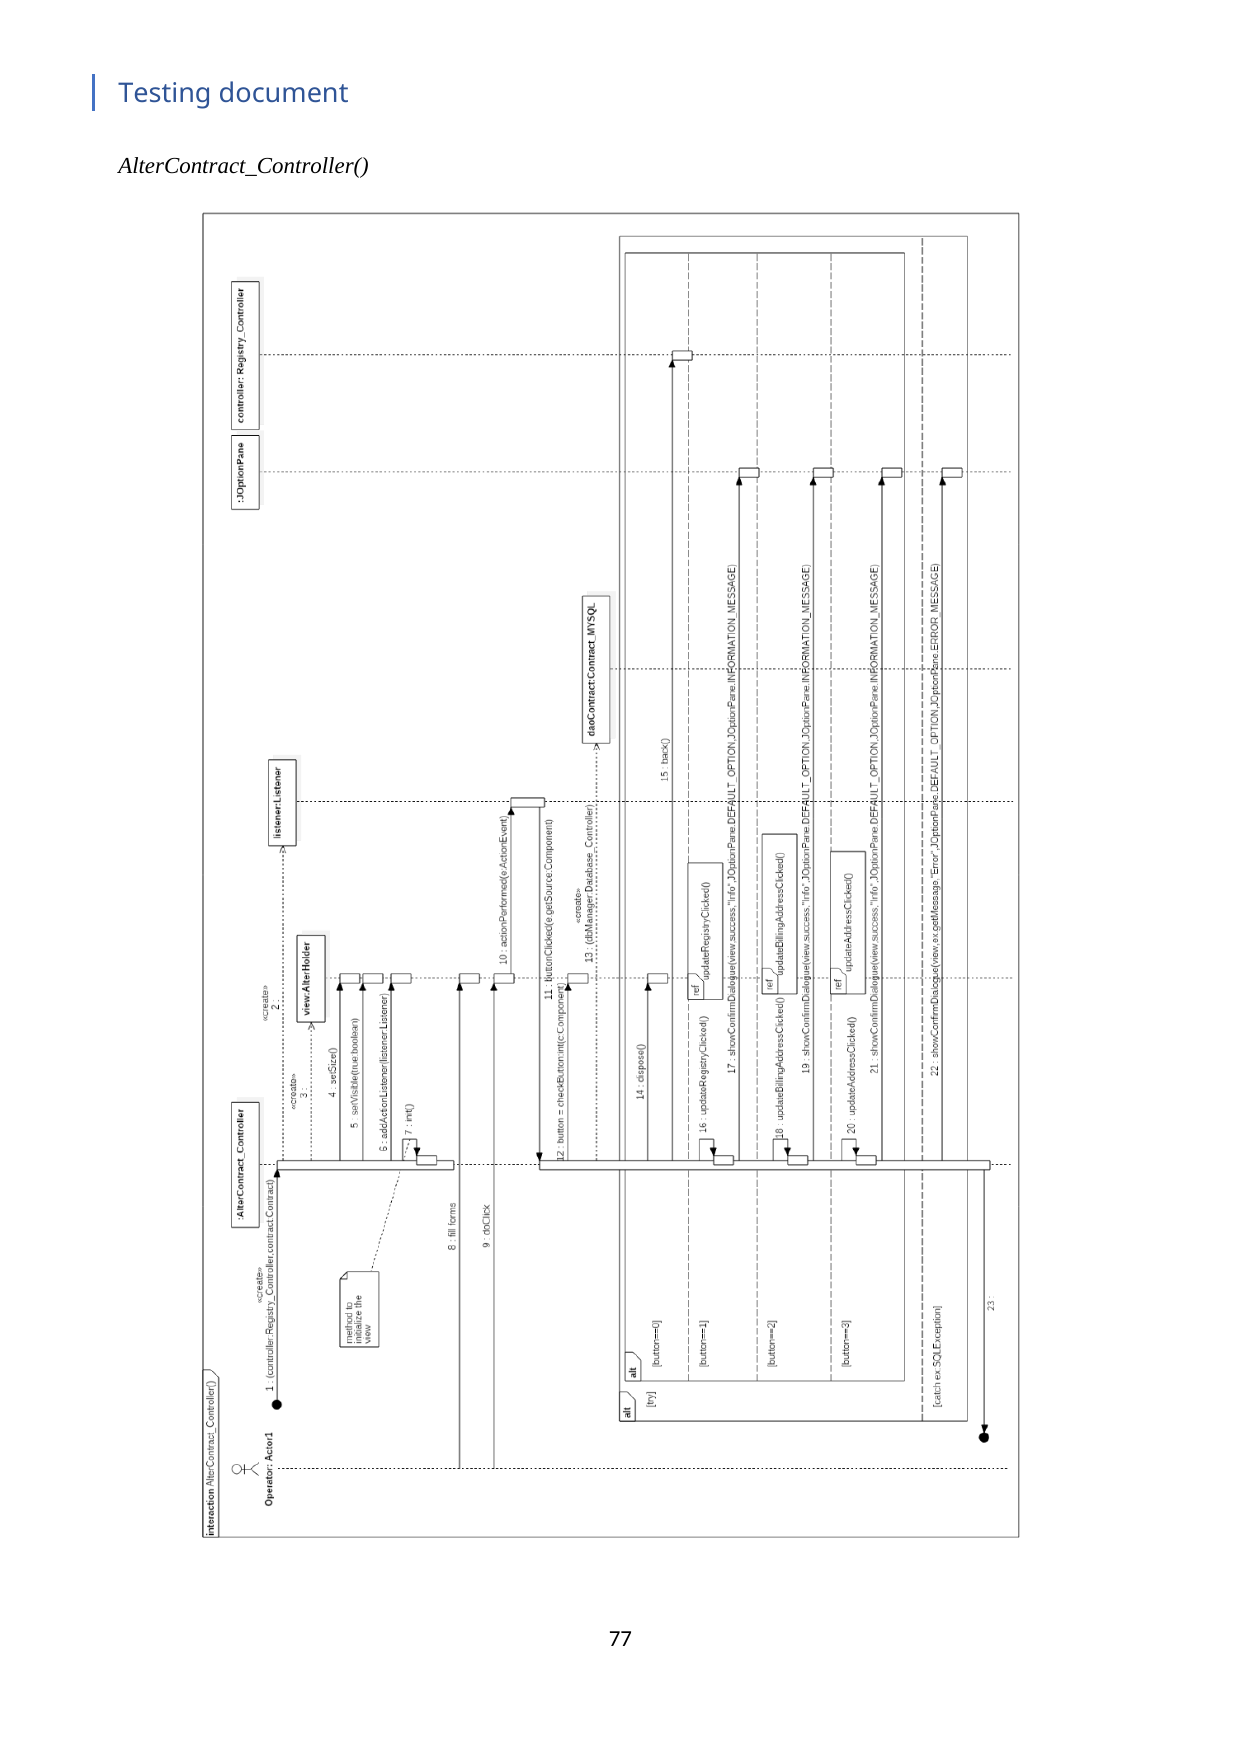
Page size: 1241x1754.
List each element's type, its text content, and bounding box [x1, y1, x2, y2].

subtitle AlterContract_Controller() [118, 152, 1122, 178]
picture [196, 186, 1046, 1543]
